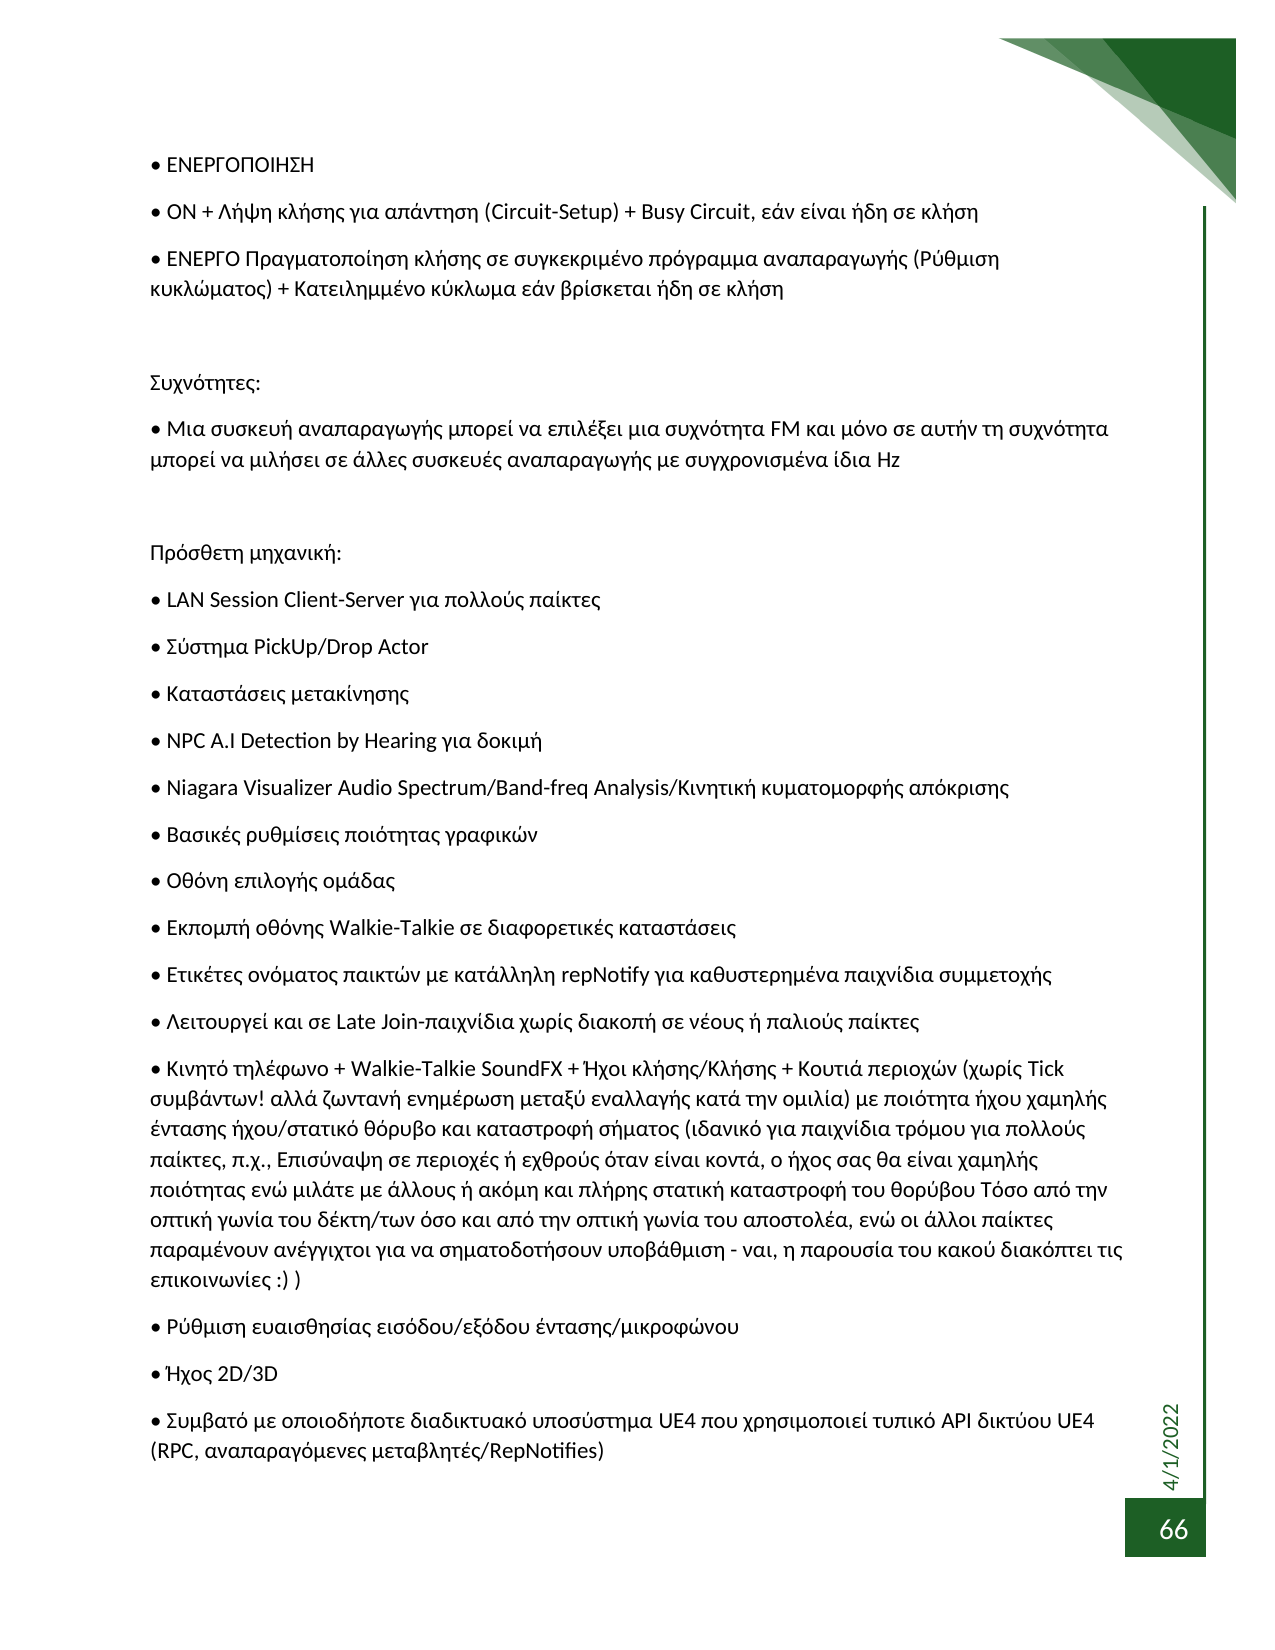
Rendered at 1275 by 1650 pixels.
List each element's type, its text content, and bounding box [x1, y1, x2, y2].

text • ΕΝΕΡΓΟ Πραγματοποίηση κλήσης σε συγκεκριμένο πρόγραμμα αναπαραγωγής (Ρύθμιση κυκλώματος) + Κατειλημμένο κύκλωμα εάν βρίσκεται ήδη σε κλήση [150, 244, 1125, 302]
text • Ετικέτες ονόματος παικτών με κατάλληλη repNotify για καθυστερημένα παιχνίδια συμμετοχής [150, 960, 1125, 988]
text • Ρύθμιση ευαισθησίας εισόδου/εξόδου έντασης/μικροφώνου [150, 1312, 1125, 1341]
text • NPC A.I Detection by Hearing για δοκιμή [150, 726, 1125, 754]
text Πρόσθετη μηχανική: [150, 538, 1125, 567]
text • Συμβατό με οποιοδήποτε διαδικτυακό υποσύστημα UE4 που χρησιμοποιεί τυπικό API δικτύου UE4 (RPC, αναπαραγόμενες μεταβλητές/RepNotifies) [150, 1406, 1125, 1464]
picture [997, 38, 1236, 204]
text • Σύστημα PickUp/Drop Actor [150, 632, 1125, 660]
text • LAN Session Client-Server για πολλούς παίκτες [150, 585, 1125, 613]
text • ON + Λήψη κλήσης για απάντηση (Circuit-Setup) + Busy Circuit, εάν είναι ήδη σε κλήση [150, 197, 1125, 225]
text • Μια συσκευή αναπαραγωγής μπορεί να επιλέξει μια συχνότητα FM και μόνο σε αυτήν τη συχνότητα μπορεί να μιλήσει σε άλλες συσκευές αναπαραγωγής με συγχρονισμένα ίδια Hz [150, 414, 1125, 473]
text • Βασικές ρυθμίσεις ποιότητας γραφικών [150, 820, 1125, 848]
text • Λειτουργεί και σε Late Join-παιχνίδια χωρίς διακοπή σε νέους ή παλιούς παίκτες [150, 1007, 1125, 1035]
text • Ήχος 2D/3D [150, 1359, 1125, 1387]
text • Κινητό τηλέφωνο + Walkie-Talkie SoundFX + Ήχοι κλήσης/Κλήσης + Κουτιά περιοχών (χωρίς Tick συμβάντων! αλλά ζωντανή ενημέρωση μεταξύ εναλλαγής κατά την ομιλία) με ποιότητα ήχου χαμηλής έντασης ήχου/στατικό θόρυβο και καταστροφή σήματος (ιδανικό για παιχνίδια τρόμου για πολλούς παίκτες, π.χ., Επισύναψη σε περιοχές ή εχθρούς όταν είναι κοντά, ο ήχος σας θα είναι χαμηλής ποιότητας ενώ μιλάτε με άλλους ή ακόμη και πλήρης στατική καταστροφή του θορύβου Τόσο από την οπτική γωνία του δέκτη/των όσο και από την οπτική γωνία του αποστολέα, ενώ οι άλλοι παίκτες παραμένουν ανέγγιχτοι για να σηματοδοτήσουν υποβάθμιση - ναι, η παρουσία του κακού διακόπτει τις επικοινωνίες :) ) [150, 1054, 1125, 1294]
text • ΕΝΕΡΓΟΠΟΙΗΣΗ [150, 150, 1125, 178]
text • Καταστάσεις μετακίνησης [150, 679, 1125, 707]
text Συχνότητες: [150, 368, 1125, 396]
text • Niagara Visualizer Audio Spectrum/Band-freq Analysis/Κινητική κυματομορφής απόκρισης [150, 773, 1125, 801]
text • Εκπομπή οθόνης Walkie-Talkie σε διαφορετικές καταστάσεις [150, 913, 1125, 942]
text • Οθόνη επιλογής ομάδας [150, 867, 1125, 895]
